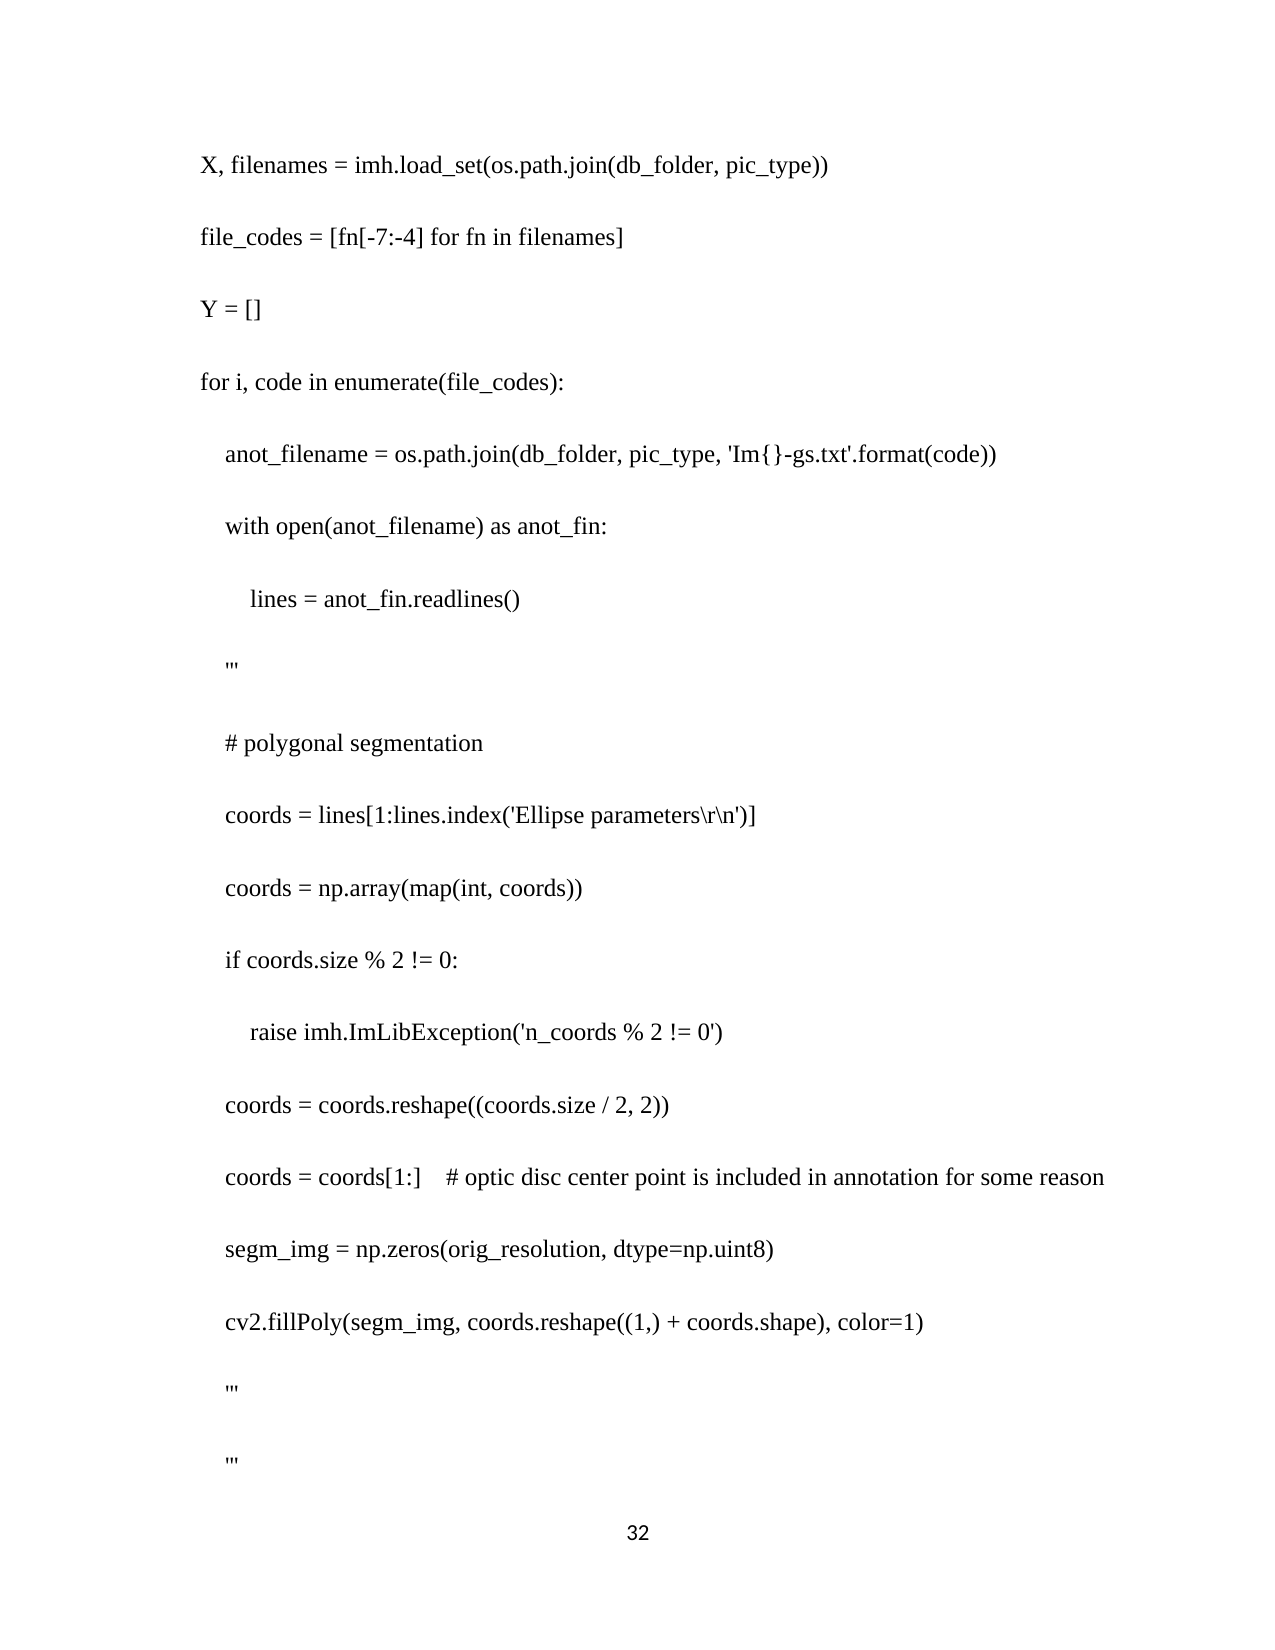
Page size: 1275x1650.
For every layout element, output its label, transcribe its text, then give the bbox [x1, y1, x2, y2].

text lines = anot_fin.readlines() [150, 584, 1125, 612]
text Y = [] [150, 294, 1125, 323]
text coords = coords[1:] # optic disc center point is included in annotation for some reason [150, 1162, 1125, 1191]
text coords = np.array(map(int, coords)) [150, 873, 1125, 902]
text coords = coords.reshape((coords.size / 2, 2)) [150, 1090, 1125, 1118]
text raise imh.ImLibException('n_coords % 2 != 0') [150, 1017, 1125, 1046]
text anot_filename = os.path.join(db_folder, pic_type, 'Im{}-gs.txt'.format(code)) [150, 439, 1125, 468]
text segm_img = np.zeros(orig_resolution, dtype=np.uint8) [150, 1234, 1125, 1263]
text cv2.fillPoly(segm_img, coords.reshape((1,) + coords.shape), color=1) [150, 1307, 1125, 1335]
text ''' [150, 1379, 1125, 1408]
text file_codes = [fn[-7:-4] for fn in filenames] [150, 222, 1125, 251]
text if coords.size % 2 != 0: [150, 945, 1125, 974]
text with open(anot_filename) as anot_fin: [150, 511, 1125, 540]
text ''' [150, 656, 1125, 685]
text ''' [150, 1451, 1125, 1480]
text coords = lines[1:lines.index('Ellipse parameters\r\n')] [150, 801, 1125, 829]
text X, filenames = imh.load_set(os.path.join(db_folder, pic_type)) [150, 150, 1125, 179]
text for i, code in enumerate(file_codes): [150, 367, 1125, 396]
text # polygonal segmentation [150, 728, 1125, 757]
